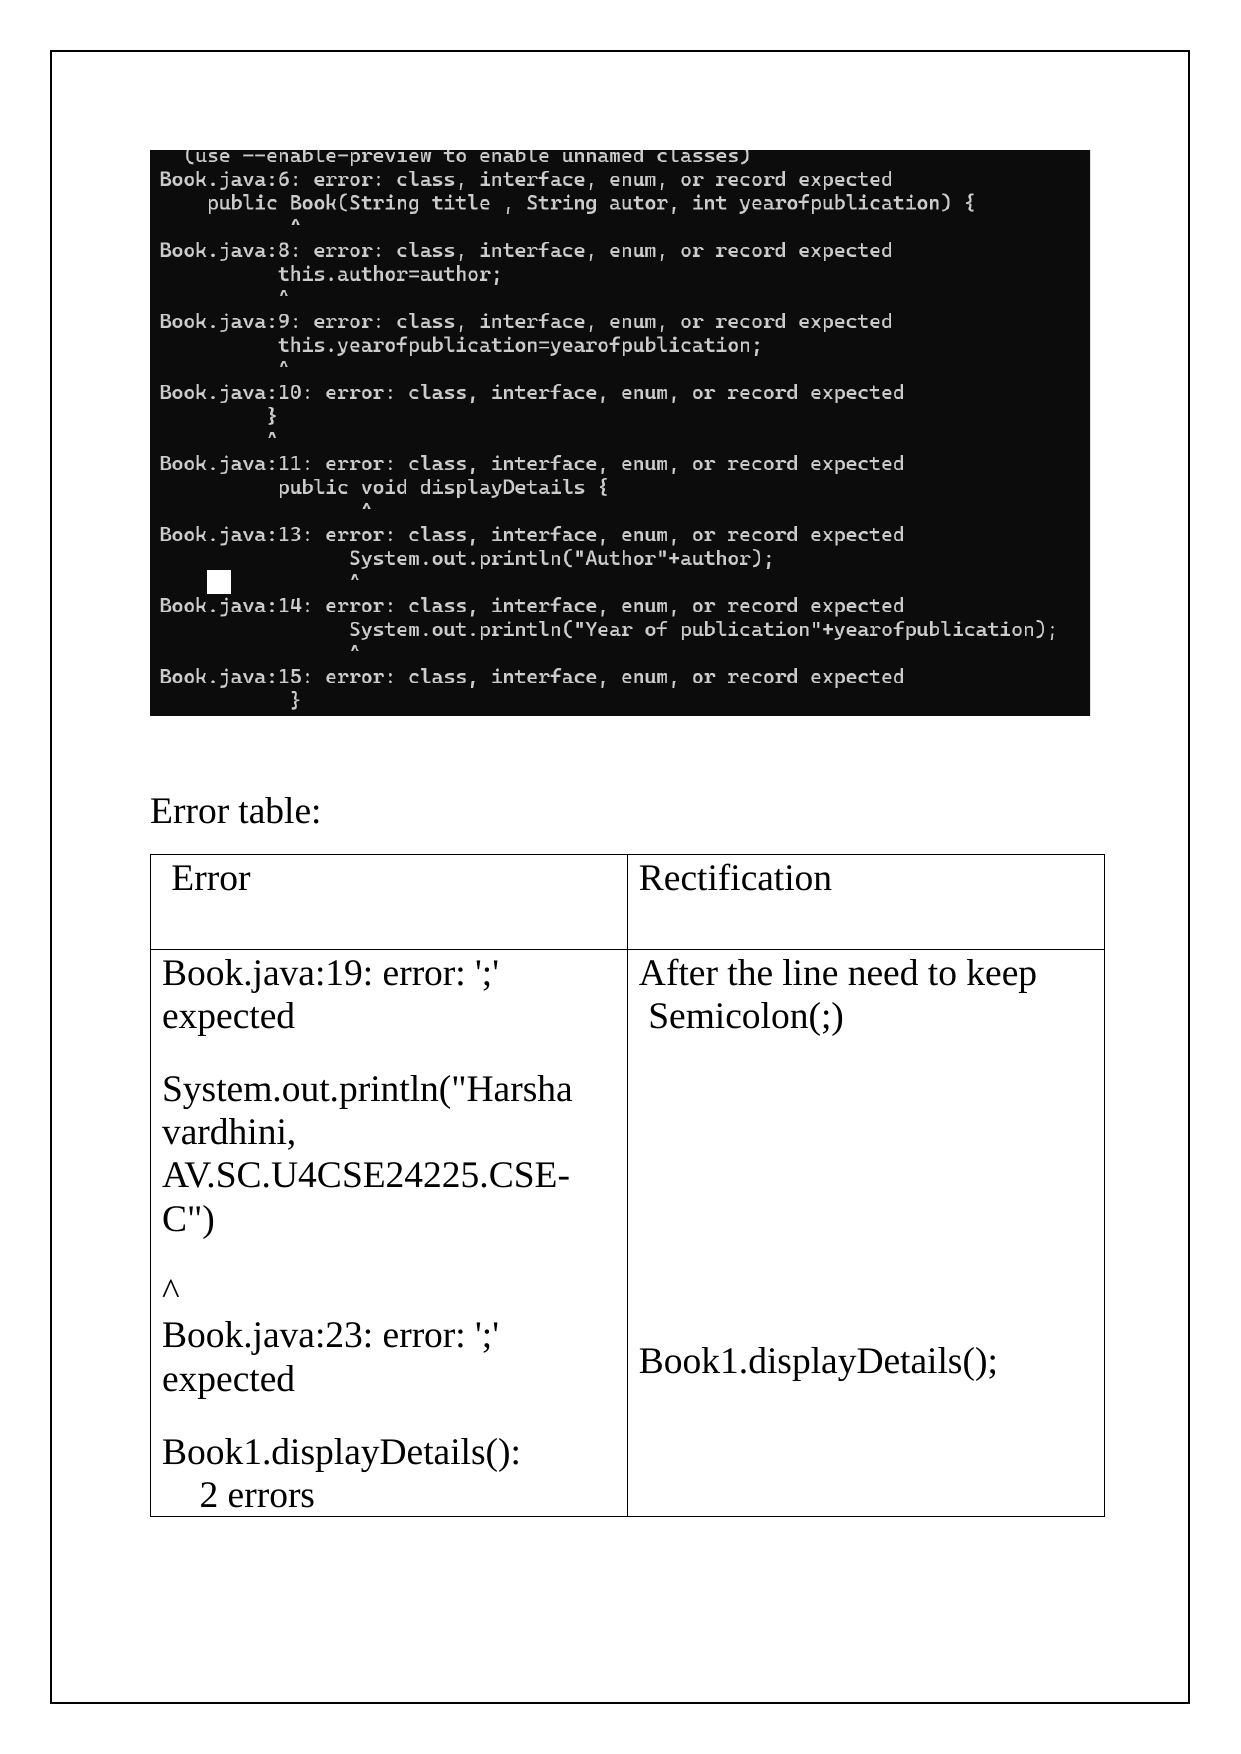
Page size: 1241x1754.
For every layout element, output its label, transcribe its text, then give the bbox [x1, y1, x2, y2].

picture [150, 150, 1091, 716]
table_cell After the line need to keep Semicolon(;) Book1.displayDetails(); [628, 950, 1104, 1516]
text Error table: [150, 788, 1090, 831]
table_header Error [151, 855, 627, 949]
table_header Rectification [628, 855, 1104, 949]
table_cell Book.java:19: error: ';' expected System.out.println("Harsha vardhini, AV.SC.U4CSE24225.CSE-C") ^ Book.java:23: error: ';' expected Book1.displayDetails(): 2 errors [151, 950, 627, 1516]
